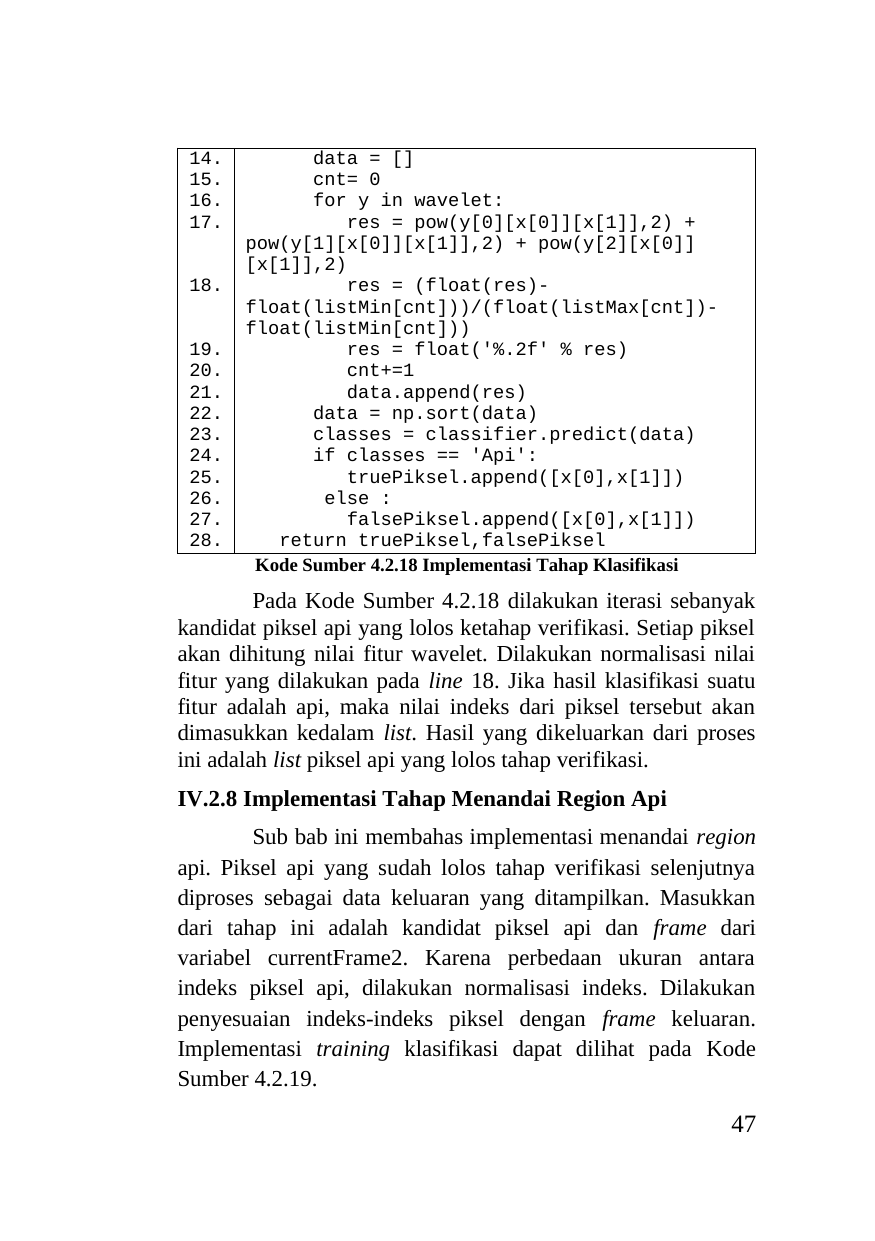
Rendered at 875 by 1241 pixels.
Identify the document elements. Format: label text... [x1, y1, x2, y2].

text Sub bab ini membahas implementasi menandai region api. Piksel api yang sudah lolos tahap verifikasi selenjutnya diproses sebagai data keluaran yang ditampilkan. Masukkan dari tahap ini adalah kandidat piksel api dan frame dari variabel currentFrame2. Karena perbedaan ukuran antara indeks piksel api, dilakukan normalisasi indeks. Dilakukan penyesuaian indeks-indeks piksel dengan frame keluaran. Implementasi training klasifikasi dapat dilihat pada Kode Sumber 4.2.19. [177, 823, 756, 1091]
table_header 1. 2. 3. 4. 5. 6. 7. 8. 9. 10. 11. 12. 13. 14. 15. 16. 17. 18. 19. 20. 21. 22. 23. 24. 25. 26. 27. 28. [178, 149, 234, 552]
text Kode Sumber 4.2.18 Implementasi Tahap Klasifikasi [177, 554, 756, 575]
text Pada Kode Sumber 4.2.18 dilakukan iterasi sebanyak kandidat piksel api yang lolos ketahap verifikasi. Setiap piksel akan dihitung nilai fitur wavelet. Dilakukan normalisasi nilai fitur yang dilakukan pada line 18. Jika hasil klasifikasi suatu fitur adalah api, maka nilai indeks dari piksel tersebut akan dimasukkan kedalam list. Hasil yang dikeluarkan dari proses ini adalah list piksel api yang lolos tahap verifikasi. [177, 588, 756, 772]
subtitle Implementasi Tahap Menandai Region Api [177, 784, 756, 811]
